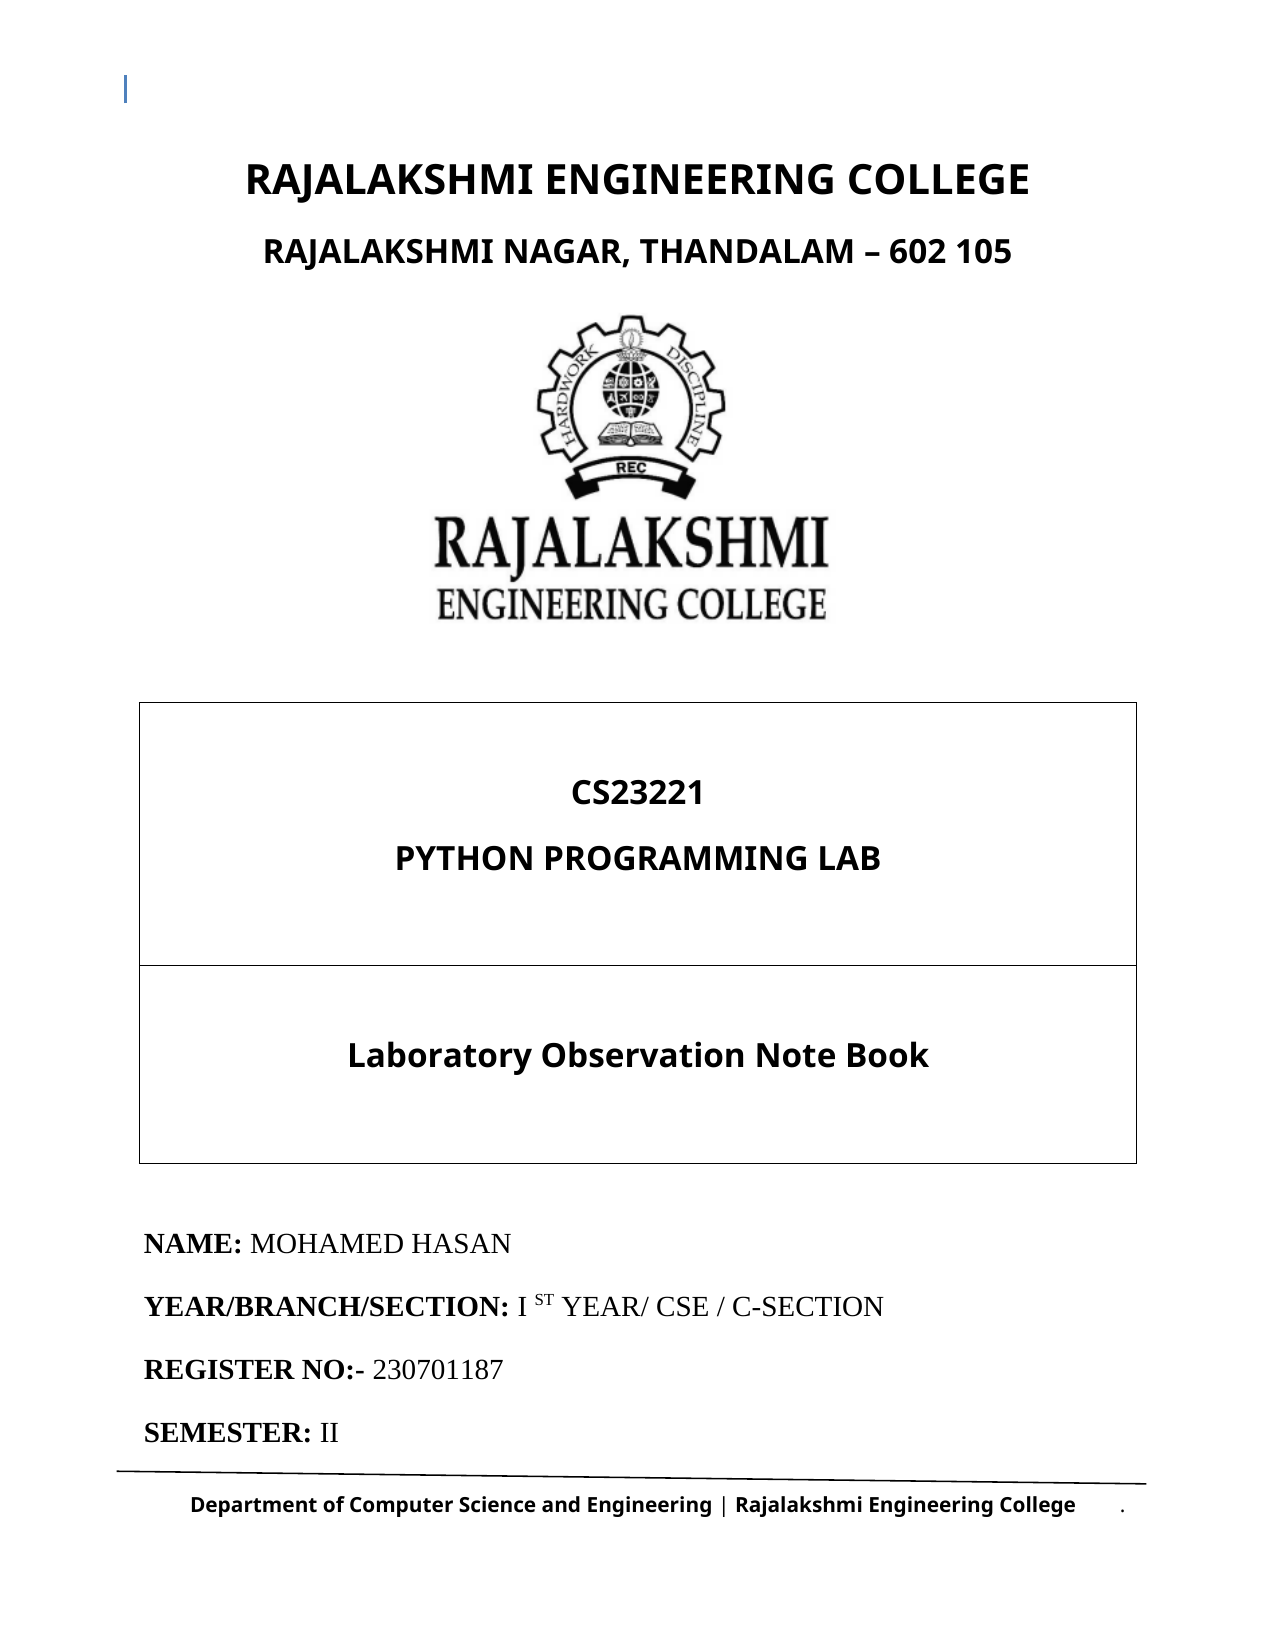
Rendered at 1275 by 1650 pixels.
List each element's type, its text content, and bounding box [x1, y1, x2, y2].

text RAJALAKSHMI NAGAR, THANDALAM – 602 105 [150, 228, 1125, 273]
picture [394, 293, 880, 633]
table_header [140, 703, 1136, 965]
text RAJALAKSHMI ENGINEERING COLLEGE [150, 150, 1125, 207]
subtitle SEMESTER: II [122, 1415, 1125, 1448]
subtitle NAME: MOHAMED HASAN [122, 1227, 1125, 1260]
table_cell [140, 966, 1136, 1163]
subtitle REGISTER NO:- 230701187 [122, 1352, 1125, 1386]
subtitle YEAR/BRANCH/SECTION: I ST YEAR/ CSE / C-SECTION [122, 1289, 1125, 1323]
